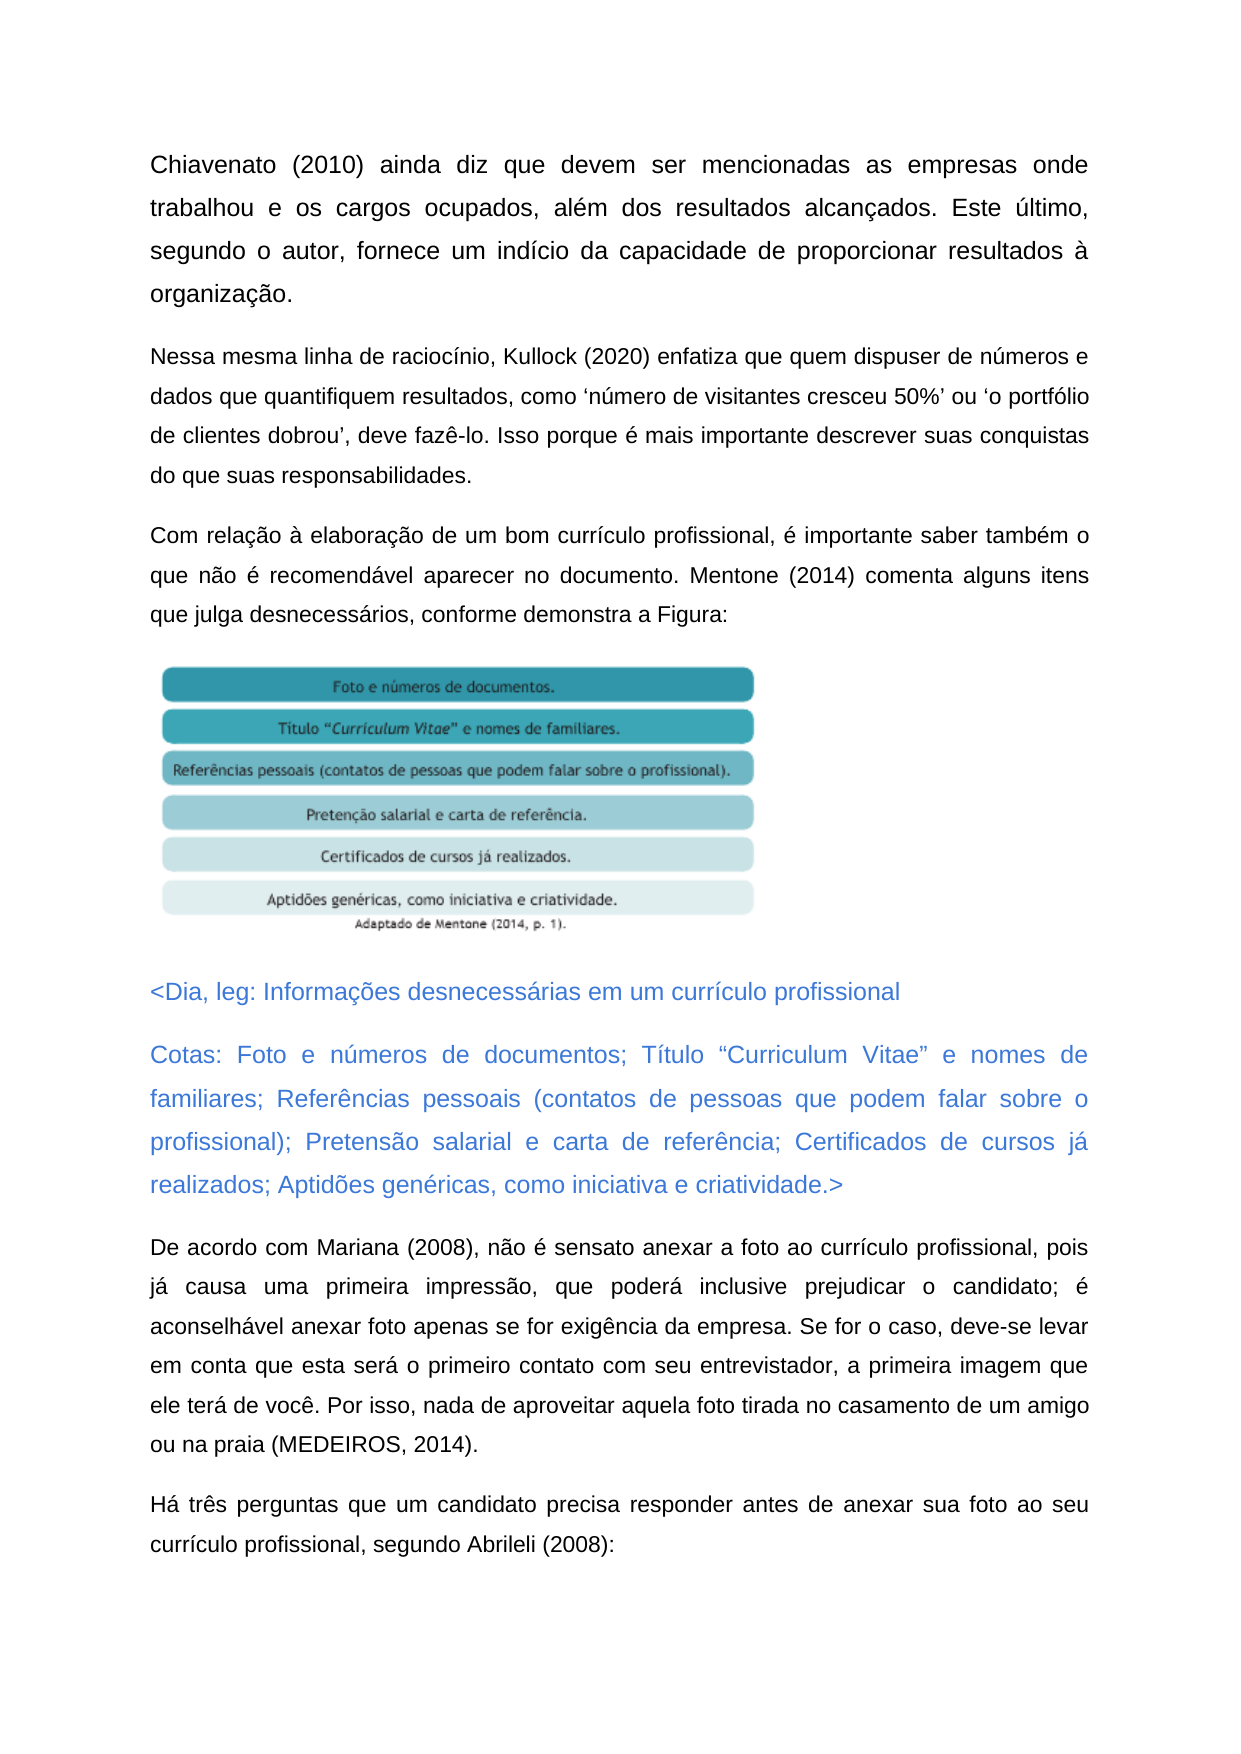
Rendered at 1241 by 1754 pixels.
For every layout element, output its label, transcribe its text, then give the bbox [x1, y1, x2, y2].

picture [150, 661, 767, 943]
text Nessa mesma linha de raciocínio, Kullock (2020) enfatiza que quem dispuser de números e dados que quantifiquem resultados, como ‘número de visitantes cresceu 50%’ ou ‘o portfólio de clientes dobrou’, deve fazê-lo. Isso porque é mais importante descrever suas conquistas do que suas responsabilidades. [150, 343, 1090, 488]
text <Dia, leg: Informações desnecessárias em um currículo profissional [150, 976, 1090, 1005]
text Há três perguntas que um candidato precisa responder antes de anexar sua foto ao seu currículo profissional, segundo Abrileli (2008): [150, 1491, 1090, 1557]
text Cotas: Foto e números de documentos; Título “Curriculum Vitae” e nomes de familiares; Referências pessoais (contatos de pessoas que podem falar sobre o profissional); Pretensão salarial e carta de referência; Certificados de cursos já realizados; Aptidões genéricas, como iniciativa e criatividade.> [150, 1040, 1090, 1198]
text Com relação à elaboração de um bom currículo profissional, é importante saber também o que não é recomendável aparecer no documento. Mentone (2014) comenta alguns itens que julga desnecessários, conforme demonstra a Figura: [150, 522, 1090, 627]
text De acordo com Mariana (2008), não é sensato anexar a foto ao currículo profissional, pois já causa uma primeira impressão, que poderá inclusive prejudicar o candidato; é aconselhável anexar foto apenas se for exigência da empresa. Se for o caso, deve-se levar em conta que esta será o primeiro contato com seu entrevistador, a primeira imagem que ele terá de você. Por isso, nada de aproveitar aquela foto tirada no casamento de um amigo ou na praia (MEDEIROS, 2014). [150, 1234, 1090, 1457]
text Chiavenato (2010) ainda diz que devem ser mencionadas as empresas onde trabalhou e os cargos ocupados, além dos resultados alcançados. Este último, segundo o autor, fornece um indício da capacidade de proporcionar resultados à organização. [150, 150, 1090, 308]
